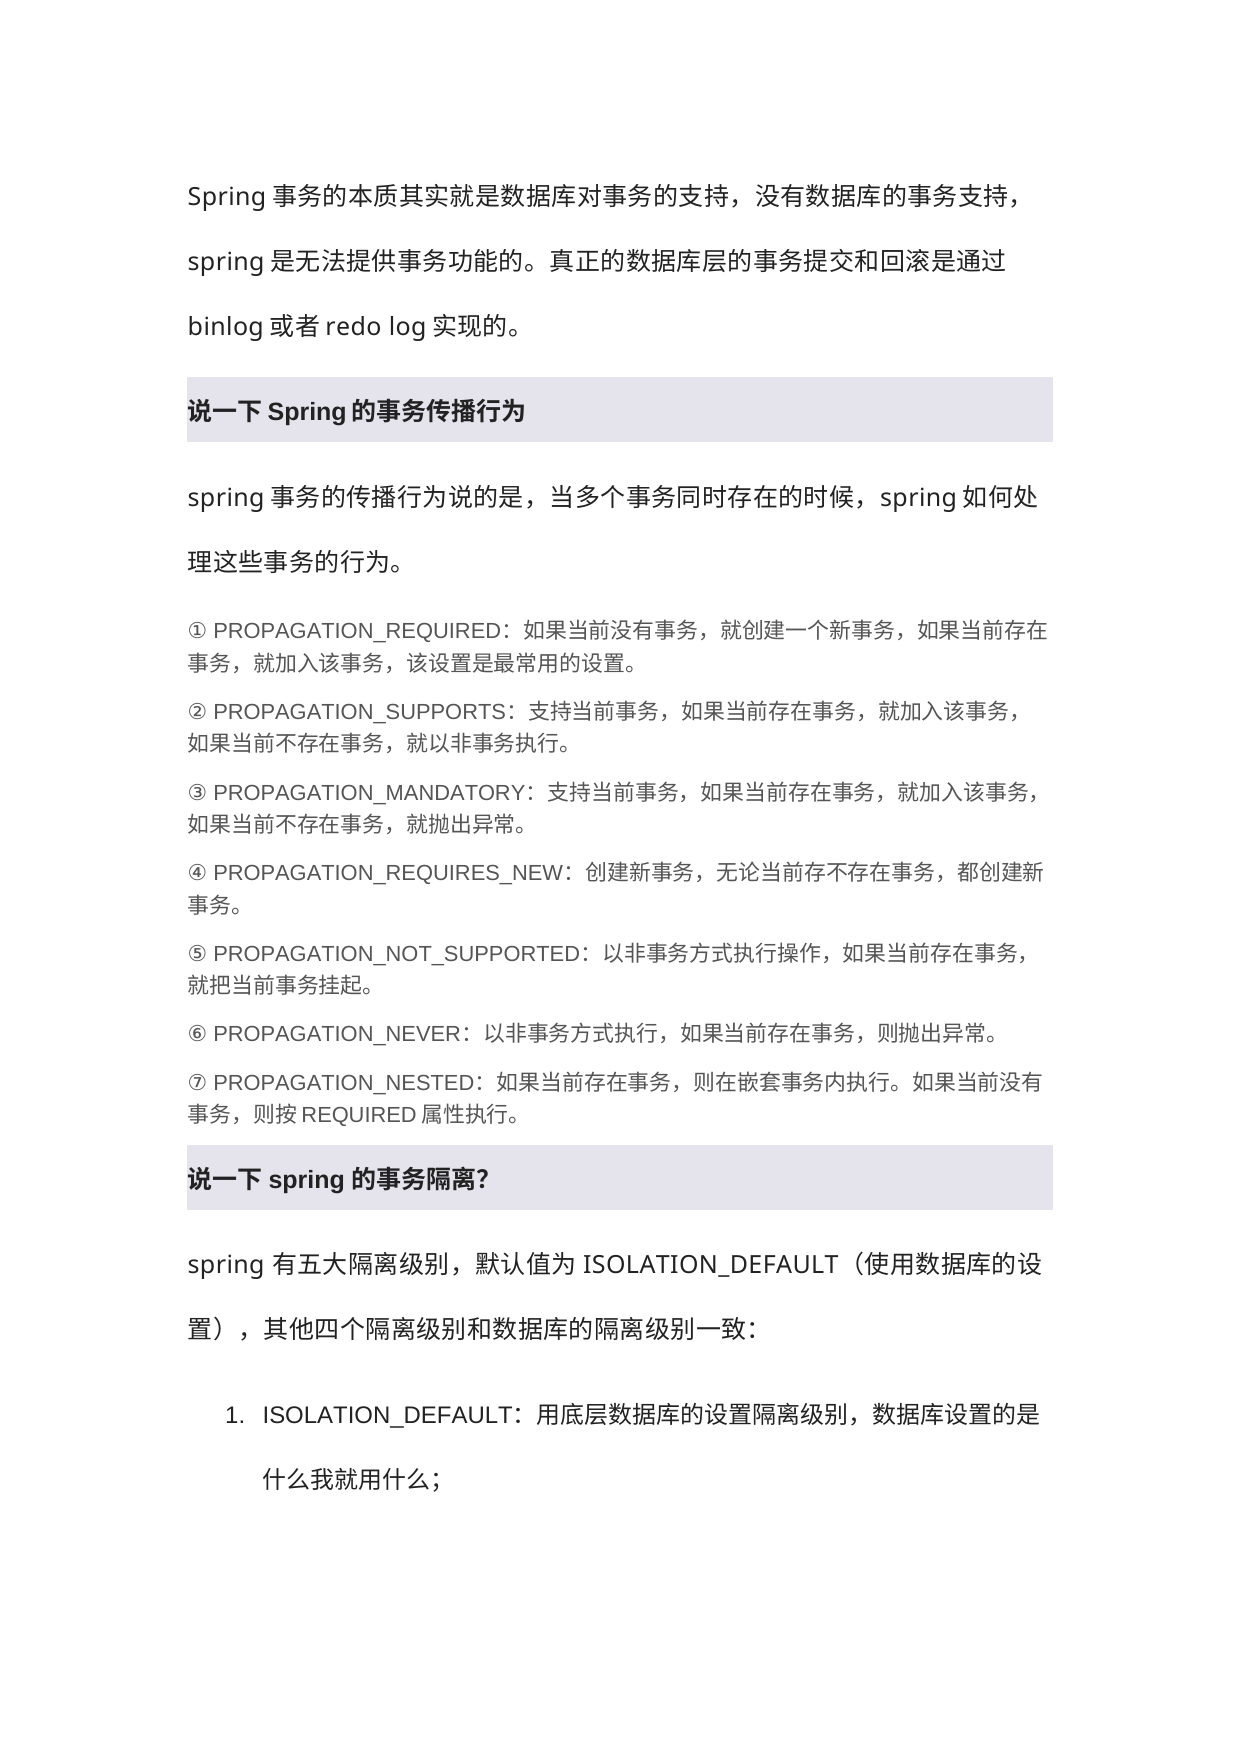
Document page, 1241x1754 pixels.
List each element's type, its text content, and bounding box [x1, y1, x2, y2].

text ④ PROPAGATION_REQUIRES_NEW：创建新事务，无论当前存不存在事务，都创建新事务。 [187, 855, 1053, 920]
text 说一下Spring的事务传播行为 [187, 377, 1053, 442]
text ① PROPAGATION_REQUIRED：如果当前没有事务，就创建一个新事务，如果当前存在事务，就加入该事务，该设置是最常用的设置。 [187, 613, 1053, 678]
text 说一下 spring 的事务隔离？ [187, 1145, 1053, 1210]
list ISOLATION_DEFAULT：用底层数据库的设置隔离级别，数据库设置的是什么我就用什么； [225, 1380, 1053, 1510]
text ⑥ PROPAGATION_NEVER：以非事务方式执行，如果当前存在事务，则抛出异常。 [187, 1016, 1053, 1048]
text Spring事务的本质其实就是数据库对事务的支持，没有数据库的事务支持，spring是无法提供事务功能的。真正的数据库层的事务提交和回滚是通过binlog或者redo log实现的。 [187, 162, 1053, 357]
text ② PROPAGATION_SUPPORTS：支持当前事务，如果当前存在事务，就加入该事务，如果当前不存在事务，就以非事务执行。 [187, 693, 1053, 758]
text ⑤ PROPAGATION_NOT_SUPPORTED：以非事务方式执行操作，如果当前存在事务，就把当前事务挂起。 [187, 935, 1053, 1000]
text ③ PROPAGATION_MANDATORY：支持当前事务，如果当前存在事务，就加入该事务，如果当前不存在事务，就抛出异常。 [187, 774, 1053, 839]
text spring 有五大隔离级别，默认值为 ISOLATION_DEFAULT（使用数据库的设置），其他四个隔离级别和数据库的隔离级别一致： [187, 1230, 1053, 1360]
text spring事务的传播行为说的是，当多个事务同时存在的时候，spring如何处理这些事务的行为。 [187, 463, 1053, 593]
text ⑦ PROPAGATION_NESTED：如果当前存在事务，则在嵌套事务内执行。如果当前没有事务，则按REQUIRED属性执行。 [187, 1064, 1053, 1129]
